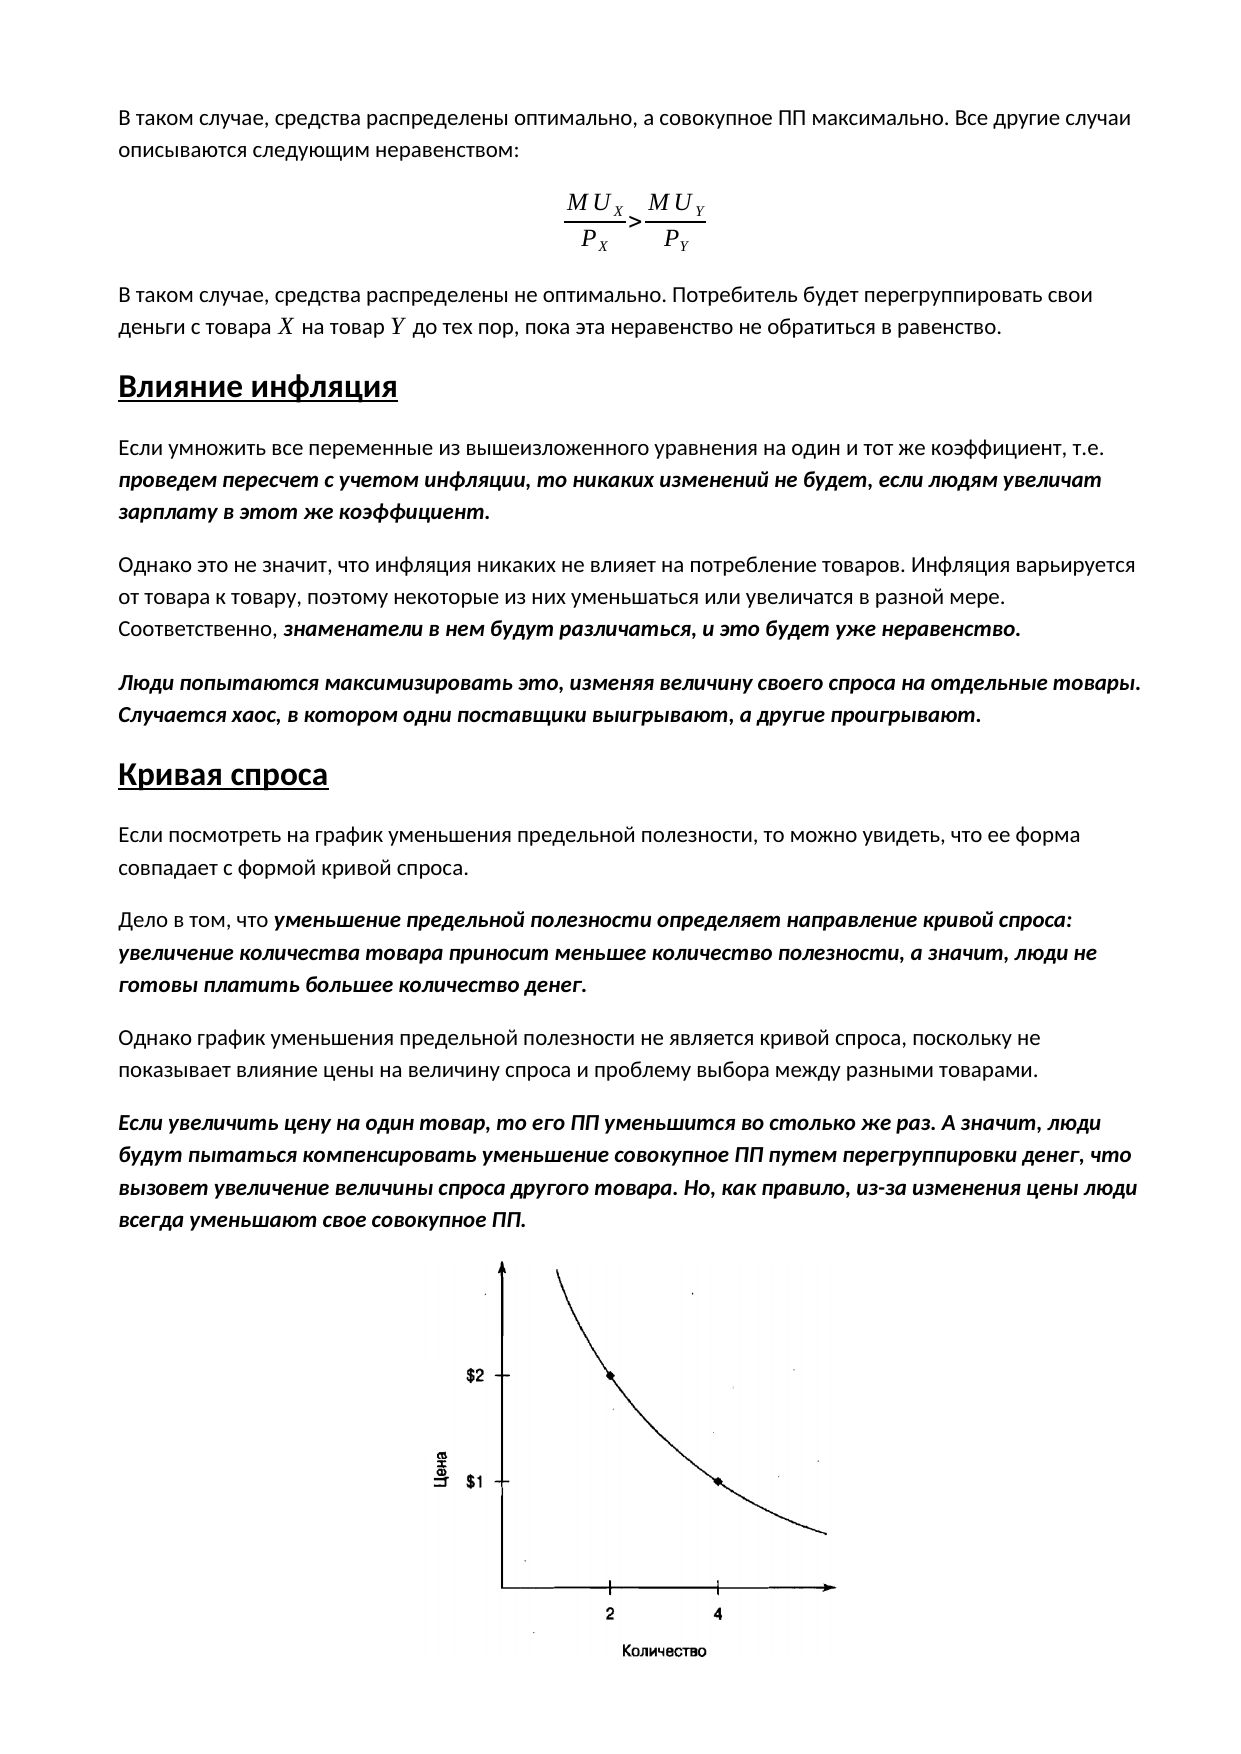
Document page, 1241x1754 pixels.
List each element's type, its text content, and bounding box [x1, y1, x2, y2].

text Если увеличить цену на один товар, то его ПП уменьшится во столько же раз. А значит, люди будут пытаться компенсировать уменьшение совокупное ПП путем перегруппировки денег, что вызовет увеличение величины спроса другого товара. Но, как правило, из-за изменения цены люди всегда уменьшают свое совокупное ПП. [118, 1108, 1152, 1233]
picture [422, 1257, 848, 1660]
text Однако это не значит, что инфляция никаких не влияет на потребление товаров. Инфляция варьируется от товара к товару, поэтому некоторые из них уменьшаться или увеличатся в разной мере. Соответственно, знаменатели в нем будут различаться, и это будет уже неравенство. [118, 550, 1152, 643]
text В таком случае, средства распределены не оптимально. Потребитель будет перегруппировать свои деньги с товара на товар до тех пор, пока эта неравенство не обратиться в равенство. [118, 280, 1152, 340]
text Если умножить все переменные из вышеизложенного уравнения на один и тот же коэффициент, т.е. проведем пересчет с учетом инфляции, то никаких изменений не будет, если людям увеличат зарплату в этот же коэффициент. [118, 433, 1152, 525]
text Кривая спроса [118, 753, 1152, 793]
text Если посмотреть на график уменьшения предельной полезности, то можно увидеть, что ее форма совпадает с формой кривой спроса. [118, 820, 1152, 881]
text Однако график уменьшения предельной полезности не является кривой спроса, поскольку не показывает влияние цены на величину спроса и проблему выбора между разными товарами. [118, 1023, 1152, 1083]
text В таком случае, средства распределены оптимально, а совокупное ПП максимально. Все другие случаи описываются следующим неравенством: [118, 103, 1152, 164]
text Люди попытаются максимизировать это, изменяя величину своего спроса на отдельные товары. Случается хаос, в котором одни поставщики выигрывают, а другие проигрывают. [118, 668, 1152, 728]
text Дело в том, что уменьшение предельной полезности определяет направление кривой спроса: увеличение количества товара приносит меньшее количество полезности, а значит, люди не готовы платить большее количество денег. [118, 906, 1152, 998]
text Влияние инфляция [118, 365, 1152, 406]
